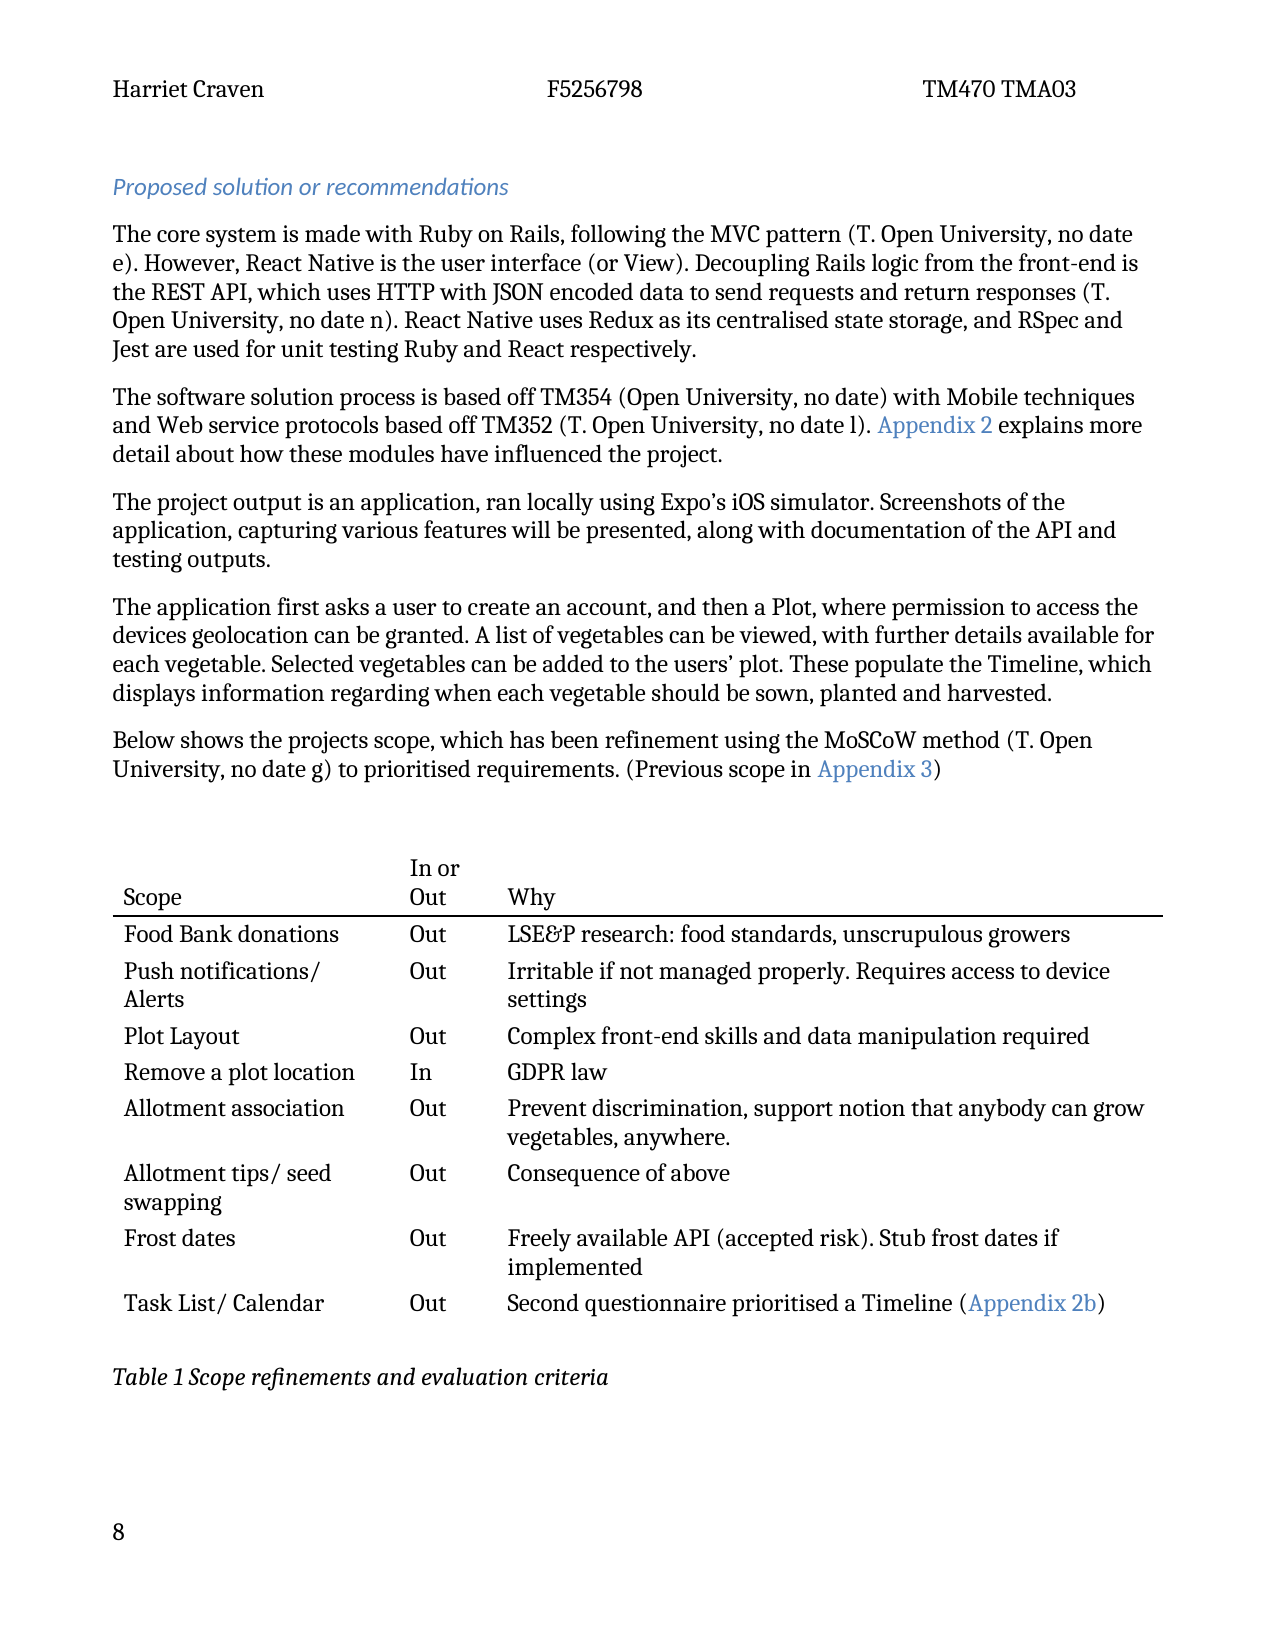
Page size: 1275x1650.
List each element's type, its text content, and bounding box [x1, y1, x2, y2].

table_cell Complex front-end skills and data manipulation required [496, 1018, 1162, 1054]
text Below shows the projects scope, which has been refinement using the MoSCoW method (T. Open University, no date g) to prioritised requirements. (Previous scope in Appendix 3) [112, 726, 1162, 784]
text The software solution process is based off TM354 (Open University, no date) with Mobile techniques and Web service protocols based off TM352 (T. Open University, no date l). Appendix 2 explains more detail about how these modules have influenced the project. [112, 383, 1162, 469]
table_cell Allotment association [113, 1090, 398, 1155]
table_cell Out [398, 1090, 496, 1155]
table_cell Allotment tips/ seed swapping [113, 1155, 398, 1220]
table_header In or Out [398, 850, 496, 915]
text The project output is an application, ran locally using Expo’s iOS simulator. Screenshots of the application, capturing various features will be presented, along with documentation of the API and testing outputs. [112, 488, 1162, 574]
text The core system is made with Ruby on Rails, following the MVC pattern (T. Open University, no date e). However, React Native is the user interface (or View). Decoupling Rails logic from the front-end is the REST API, which uses HTTP with JSON encoded data to send requests and return responses (T. Open University, no date n). React Native uses Redux as its centralised state storage, and RSpec and Jest are used for unit testing Ruby and React respectively. [112, 220, 1162, 364]
table_cell Remove a plot location [113, 1054, 398, 1090]
table_cell Out [398, 1018, 496, 1054]
table_cell Out [398, 1285, 496, 1322]
table_cell Out [398, 1155, 496, 1220]
table_cell GDPR law [496, 1054, 1162, 1090]
table_cell Out [398, 953, 496, 1018]
table_cell Frost dates [113, 1220, 398, 1285]
table_cell Consequence of above [496, 1155, 1162, 1220]
table_header Scope [113, 850, 398, 915]
table_cell Plot Layout [113, 1018, 398, 1054]
table_cell In [398, 1054, 496, 1090]
table_cell Food Bank donations [113, 917, 398, 953]
table_cell Irritable if not managed properly. Requires access to device settings [496, 953, 1162, 1018]
table_cell Prevent discrimination, support notion that anybody can grow vegetables, anywhere. [496, 1090, 1162, 1155]
text The application first asks a user to create an account, and then a Plot, where permission to access the devices geolocation can be granted. A list of vegetables can be viewed, with further details available for each vegetable. Selected vegetables can be added to the users’ plot. These populate the Timeline, which displays information regarding when each vegetable should be sown, planted and harvested. [112, 593, 1162, 708]
table_cell Freely available API (accepted risk). Stub frost dates if implemented [496, 1220, 1162, 1285]
table_cell Out [398, 917, 496, 953]
table_cell Task List/ Calendar [113, 1285, 398, 1322]
table_cell Out [398, 1220, 496, 1285]
table_cell LSE&P research: food standards, unscrupulous growers [496, 917, 1162, 953]
table_cell Push notifications/ Alerts [113, 953, 398, 1018]
table_cell Second questionnaire prioritised a Timeline (Appendix 2b) [496, 1285, 1162, 1322]
subtitle Proposed solution or recommendations [112, 171, 1162, 201]
table_header Why [496, 850, 1162, 915]
text Table 1 Scope refinements and evaluation criteria [112, 1363, 1162, 1392]
